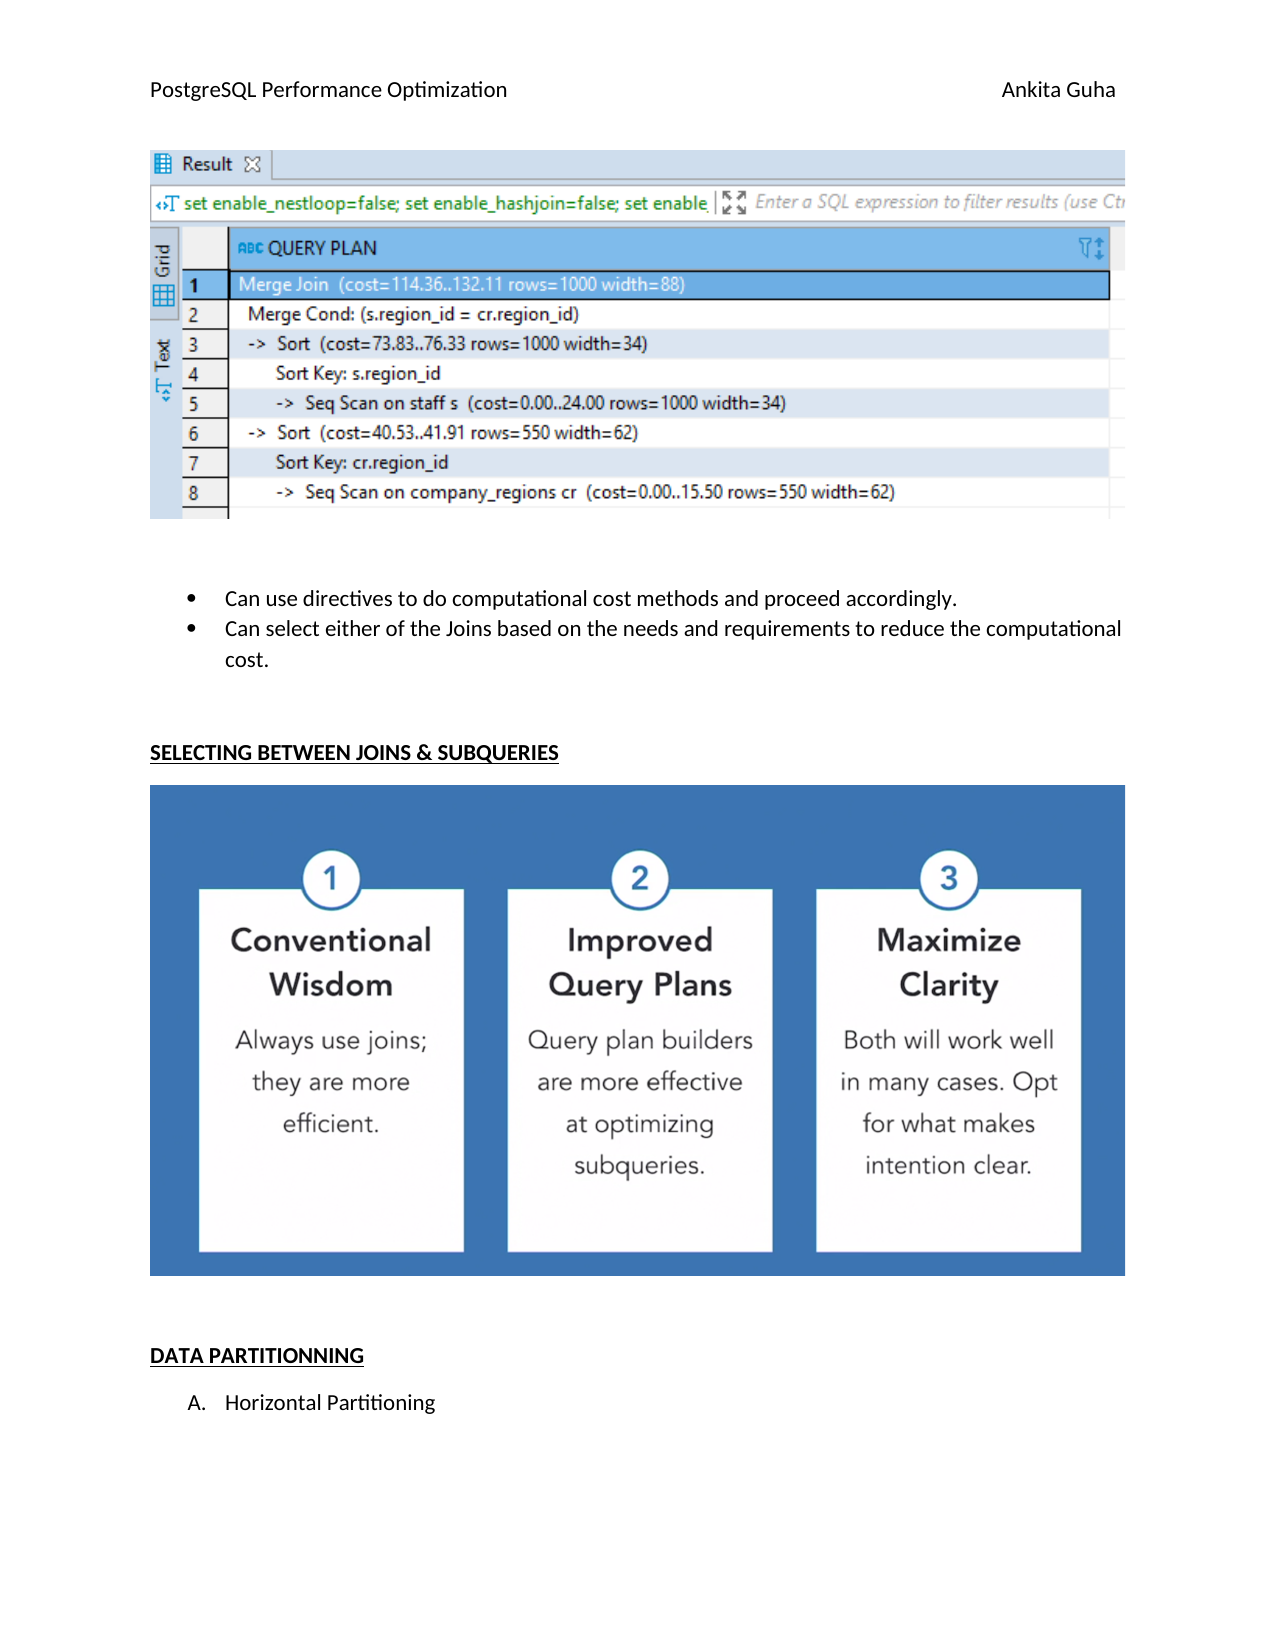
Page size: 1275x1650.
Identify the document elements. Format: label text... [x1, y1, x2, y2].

picture [150, 150, 1125, 519]
list Horizontal Partitioning [187, 1388, 1125, 1416]
list Can select either of the Joins based on the needs and requirements to reduce the computational cost. [187, 614, 1125, 673]
text DATA PARTITIONNING [150, 1341, 1125, 1369]
text SELECTING BETWEEN JOINS & SUBQUERIES [150, 738, 1125, 766]
picture [150, 785, 1125, 1276]
list Can use directives to do computational cost methods and proceed accordingly. [187, 584, 1125, 612]
